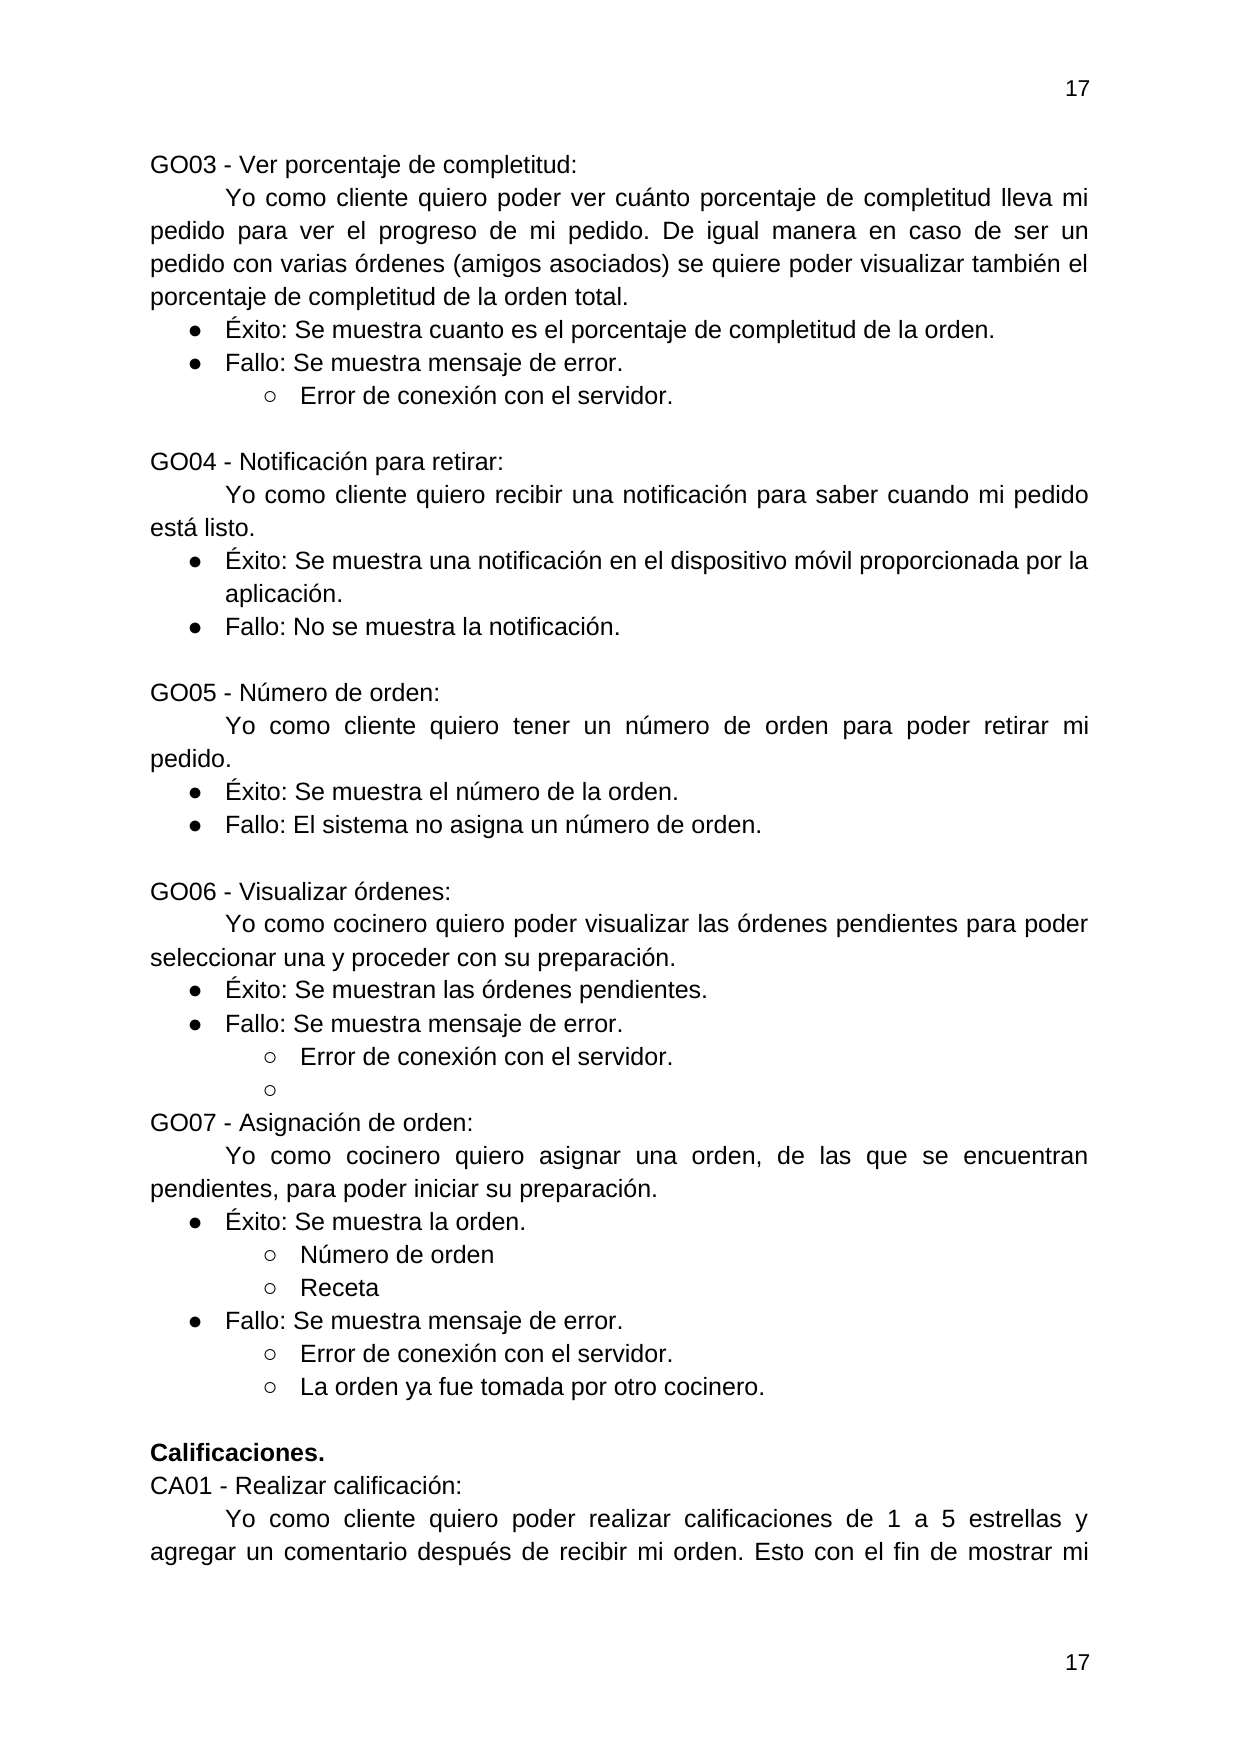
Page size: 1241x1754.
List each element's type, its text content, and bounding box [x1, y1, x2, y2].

text CA01 - Realizar calificación: [150, 1471, 1090, 1499]
list Éxito: Se muestran las órdenes pendientes. [187, 976, 1090, 1004]
list Éxito: Se muestra el número de la orden. [187, 777, 1090, 806]
text GO04 - Notificación para retirar: [150, 447, 1090, 476]
list Error de conexión con el servidor. [262, 1339, 1090, 1367]
text Yo como cliente quiero poder ver cuánto porcentaje de completitud lleva mi pedido para ver el progreso de mi pedido. De igual manera en caso de ser un pedido con varias órdenes (amigos asociados) se quiere poder visualizar también el porcentaje de completitud de la orden total. [150, 183, 1090, 311]
list Receta [262, 1273, 1090, 1301]
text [150, 1504, 1090, 1566]
list Número de orden [262, 1240, 1090, 1268]
text Yo como cliente quiero tener un número de orden para poder retirar mi pedido. [150, 711, 1090, 773]
list Éxito: Se muestra la orden. [187, 1207, 1090, 1235]
list Error de conexión con el servidor. [262, 381, 1090, 410]
list Éxito: Se muestra una notificación en el dispositivo móvil proporcionada por la aplicación. [187, 546, 1090, 608]
text GO07 - Asignación de orden: [150, 1108, 1090, 1136]
text GO06 - Visualizar órdenes: [150, 876, 1090, 905]
list Fallo: Se muestra mensaje de error. [187, 1008, 1090, 1037]
text GO05 - Número de orden: [150, 678, 1090, 707]
list La orden ya fue tomada por otro cocinero. [262, 1372, 1090, 1401]
list Fallo: El sistema no asigna un número de orden. [187, 810, 1090, 839]
text Yo como cocinero quiero poder visualizar las órdenes pendientes para poder seleccionar una y proceder con su preparación. [150, 909, 1090, 971]
text Yo como cliente quiero recibir una notificación para saber cuando mi pedido está listo. [150, 480, 1090, 542]
list Fallo: Se muestra mensaje de error. [187, 348, 1090, 377]
list Fallo: No se muestra la notificación. [187, 612, 1090, 641]
text Calificaciones. [150, 1438, 1090, 1467]
list Error de conexión con el servidor. [262, 1042, 1090, 1070]
text GO03 - Ver porcentaje de completitud: [150, 150, 1090, 179]
list Éxito: Se muestra cuanto es el porcentaje de completitud de la orden. [187, 315, 1090, 344]
list Fallo: Se muestra mensaje de error. [187, 1306, 1090, 1334]
text Yo como cocinero quiero asignar una orden, de las que se encuentran pendientes, para poder iniciar su preparación. [150, 1141, 1090, 1202]
